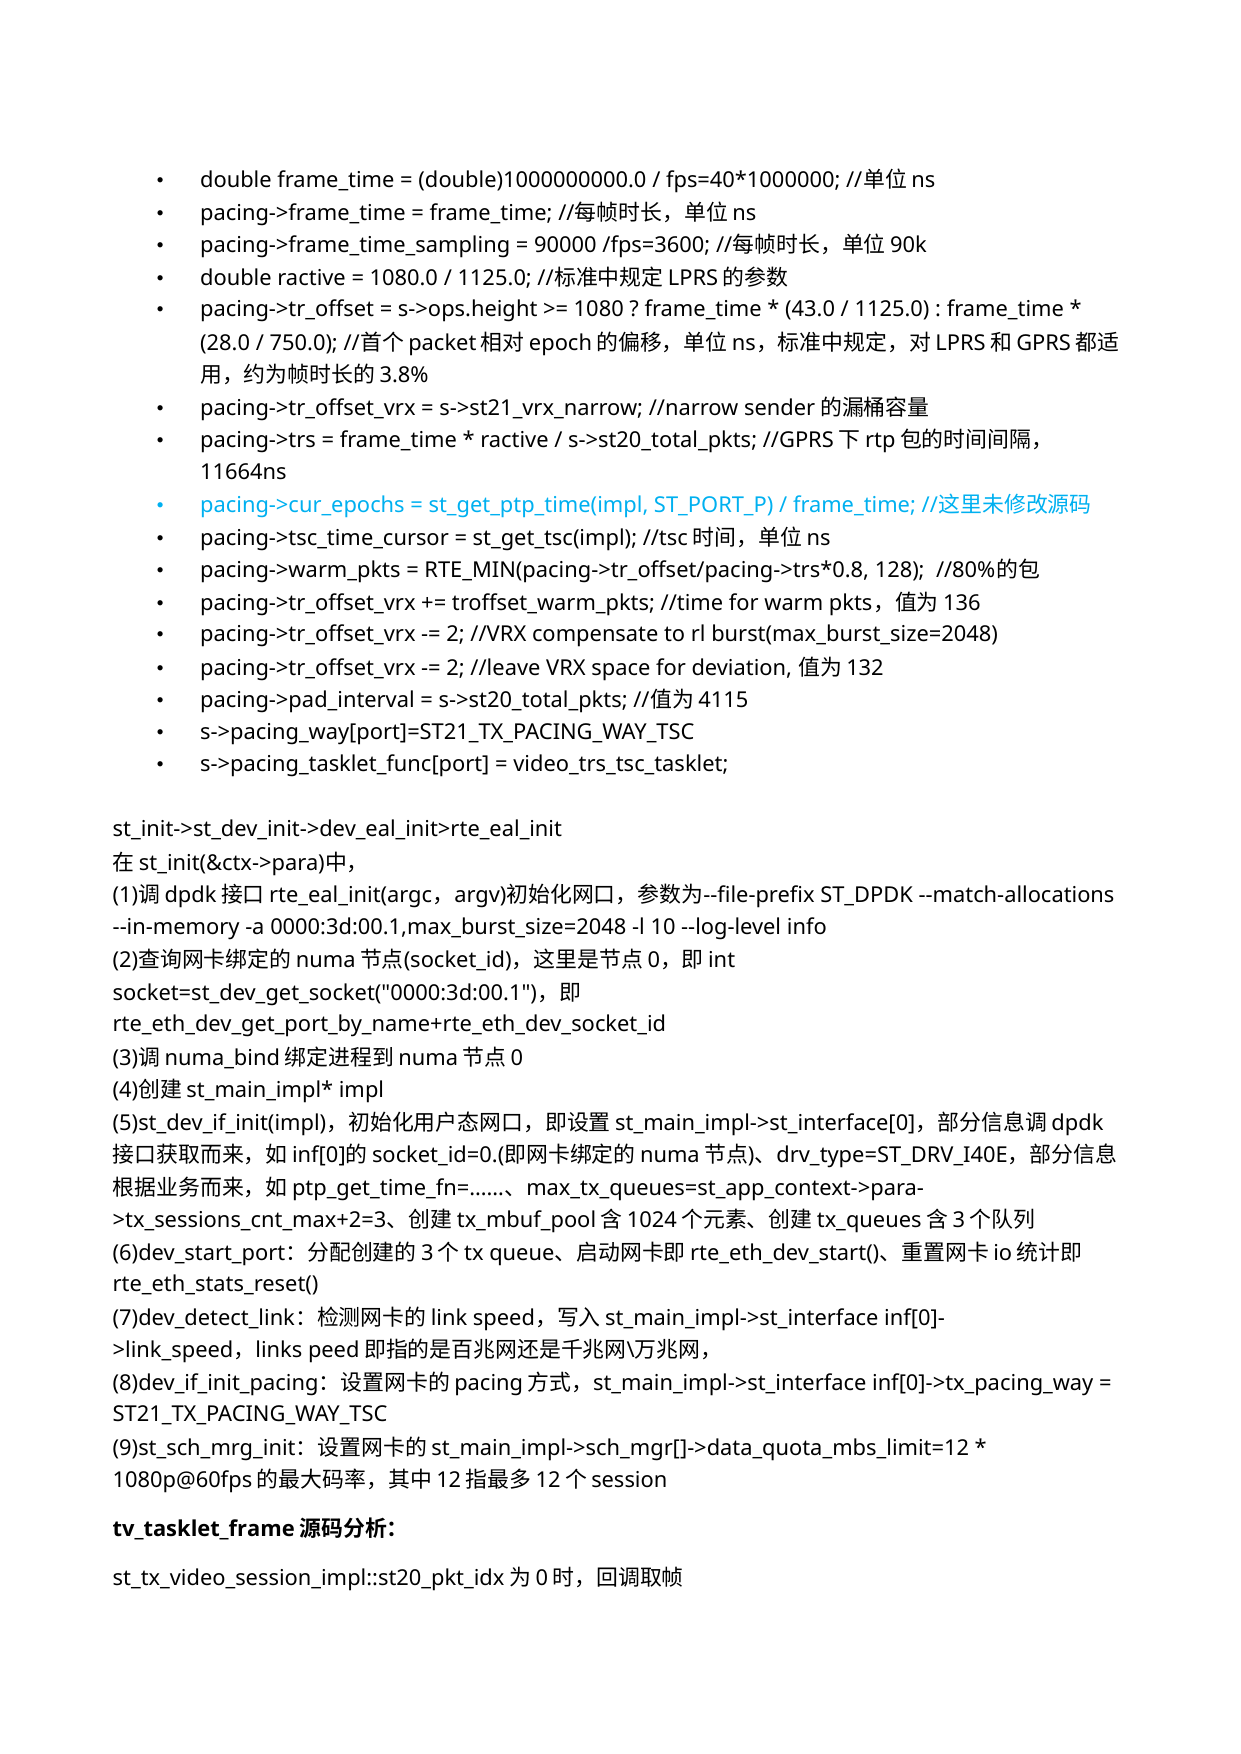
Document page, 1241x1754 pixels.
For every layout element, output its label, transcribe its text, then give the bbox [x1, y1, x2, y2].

text (9)st_sch_mrg_init：设置网卡的st_main_impl->sch_mgr[]->data_quota_mbs_limit=12 * 1080p@60fps的最大码率，其中12指最多12个session [112, 1429, 1128, 1494]
list double ractive = 1080.0 / 1125.0; //标准中规定LPRS的参数 [156, 259, 1128, 292]
text (4)创建st_main_impl* impl [112, 1072, 1128, 1104]
list pacing->trs = frame_time * ractive / s->st20_total_pkts; //GPRS下rtp包的时间间隔，11664ns [156, 422, 1128, 487]
list pacing->cur_epochs = st_get_ptp_time(impl, ST_PORT_P) / frame_time; //这里未修改源码 [156, 487, 1128, 519]
list pacing->tr_offset_vrx = s->st21_vrx_narrow; //narrow sender的漏桶容量 [156, 389, 1128, 422]
text (5)st_dev_if_init(impl)，初始化用户态网口，即设置st_main_impl->st_interface[0]，部分信息调dpdk接口获取而来，如inf[0]的socket_id=0.(即网卡绑定的numa节点)、drv_type=ST_DRV_I40E，部分信息根据业务而来，如ptp_get_time_fn=……、max_tx_queues=st_app_context->para->tx_sessions_cnt_max+2=3、创建tx_mbuf_pool含1024个元素、创建tx_queues含3个队列 [112, 1104, 1128, 1234]
list pacing->warm_pkts = RTE_MIN(pacing->tr_offset/pacing->trs*0.8, 128); //80%的包 [156, 552, 1128, 584]
text (8)dev_if_init_pacing：设置网卡的pacing方式，st_main_impl->st_interface inf[0]->tx_pacing_way = ST21_TX_PACING_WAY_TSC [112, 1364, 1128, 1429]
list pacing->tsc_time_cursor = st_get_tsc(impl); //tsc时间，单位ns [156, 519, 1128, 552]
text 在st_init(&ctx->para)中， [112, 844, 1128, 877]
list pacing->frame_time_sampling = 90000 /fps=3600; //每帧时长，单位90k [156, 227, 1128, 259]
text st_tx_video_session_impl::st20_pkt_idx为0时，回调取帧 [112, 1559, 1128, 1592]
list s->pacing_way[port]=ST21_TX_PACING_WAY_TSC [156, 714, 1128, 747]
text (3)调numa_bind绑定进程到numa节点0 [112, 1039, 1128, 1072]
list s->pacing_tasklet_func[port] = video_trs_tsc_tasklet; [156, 747, 1128, 779]
text (7)dev_detect_link：检测网卡的link speed，写入st_main_impl->st_interface inf[0]->link_speed，links peed即指的是百兆网还是千兆网\万兆网， [112, 1299, 1128, 1364]
list pacing->frame_time = frame_time; //每帧时长，单位ns [156, 194, 1128, 227]
list pacing->tr_offset = s->ops.height >= 1080 ? frame_time * (43.0 / 1125.0) : frame_time * (28.0 / 750.0); //首个packet相对epoch的偏移，单位ns，标准中规定，对LPRS和GPRS都适用，约为帧时长的3.8% [156, 292, 1128, 389]
text (2)查询网卡绑定的numa节点(socket_id)，这里是节点0，即int socket=st_dev_get_socket("0000:3d:00.1")，即rte_eth_dev_get_port_by_name+rte_eth_dev_socket_id [112, 942, 1128, 1039]
text st_init->st_dev_init->dev_eal_init>rte_eal_init [112, 812, 1128, 844]
text tv_tasklet_frame源码分析： [112, 1511, 1128, 1543]
list double frame_time = (double)1000000000.0 / fps=40*1000000; //单位ns [156, 162, 1128, 194]
text (1)调dpdk接口rte_eal_init(argc，argv)初始化网口，参数为--file-prefix ST_DPDK --match-allocations --in-memory -a 0000:3d:00.1,max_burst_size=2048 -l 10 --log-level info [112, 877, 1128, 942]
list pacing->tr_offset_vrx -= 2; //VRX compensate to rl burst(max_burst_size=2048) [156, 617, 1128, 649]
text (6)dev_start_port：分配创建的3个tx queue、启动网卡即rte_eth_dev_start()、重置网卡io统计即rte_eth_stats_reset() [112, 1234, 1128, 1299]
list pacing->pad_interval = s->st20_total_pkts; //值为4115 [156, 682, 1128, 714]
list pacing->tr_offset_vrx += troffset_warm_pkts; //time for warm pkts，值为136 [156, 584, 1128, 617]
list pacing->tr_offset_vrx -= 2; //leave VRX space for deviation, 值为132 [156, 649, 1128, 682]
